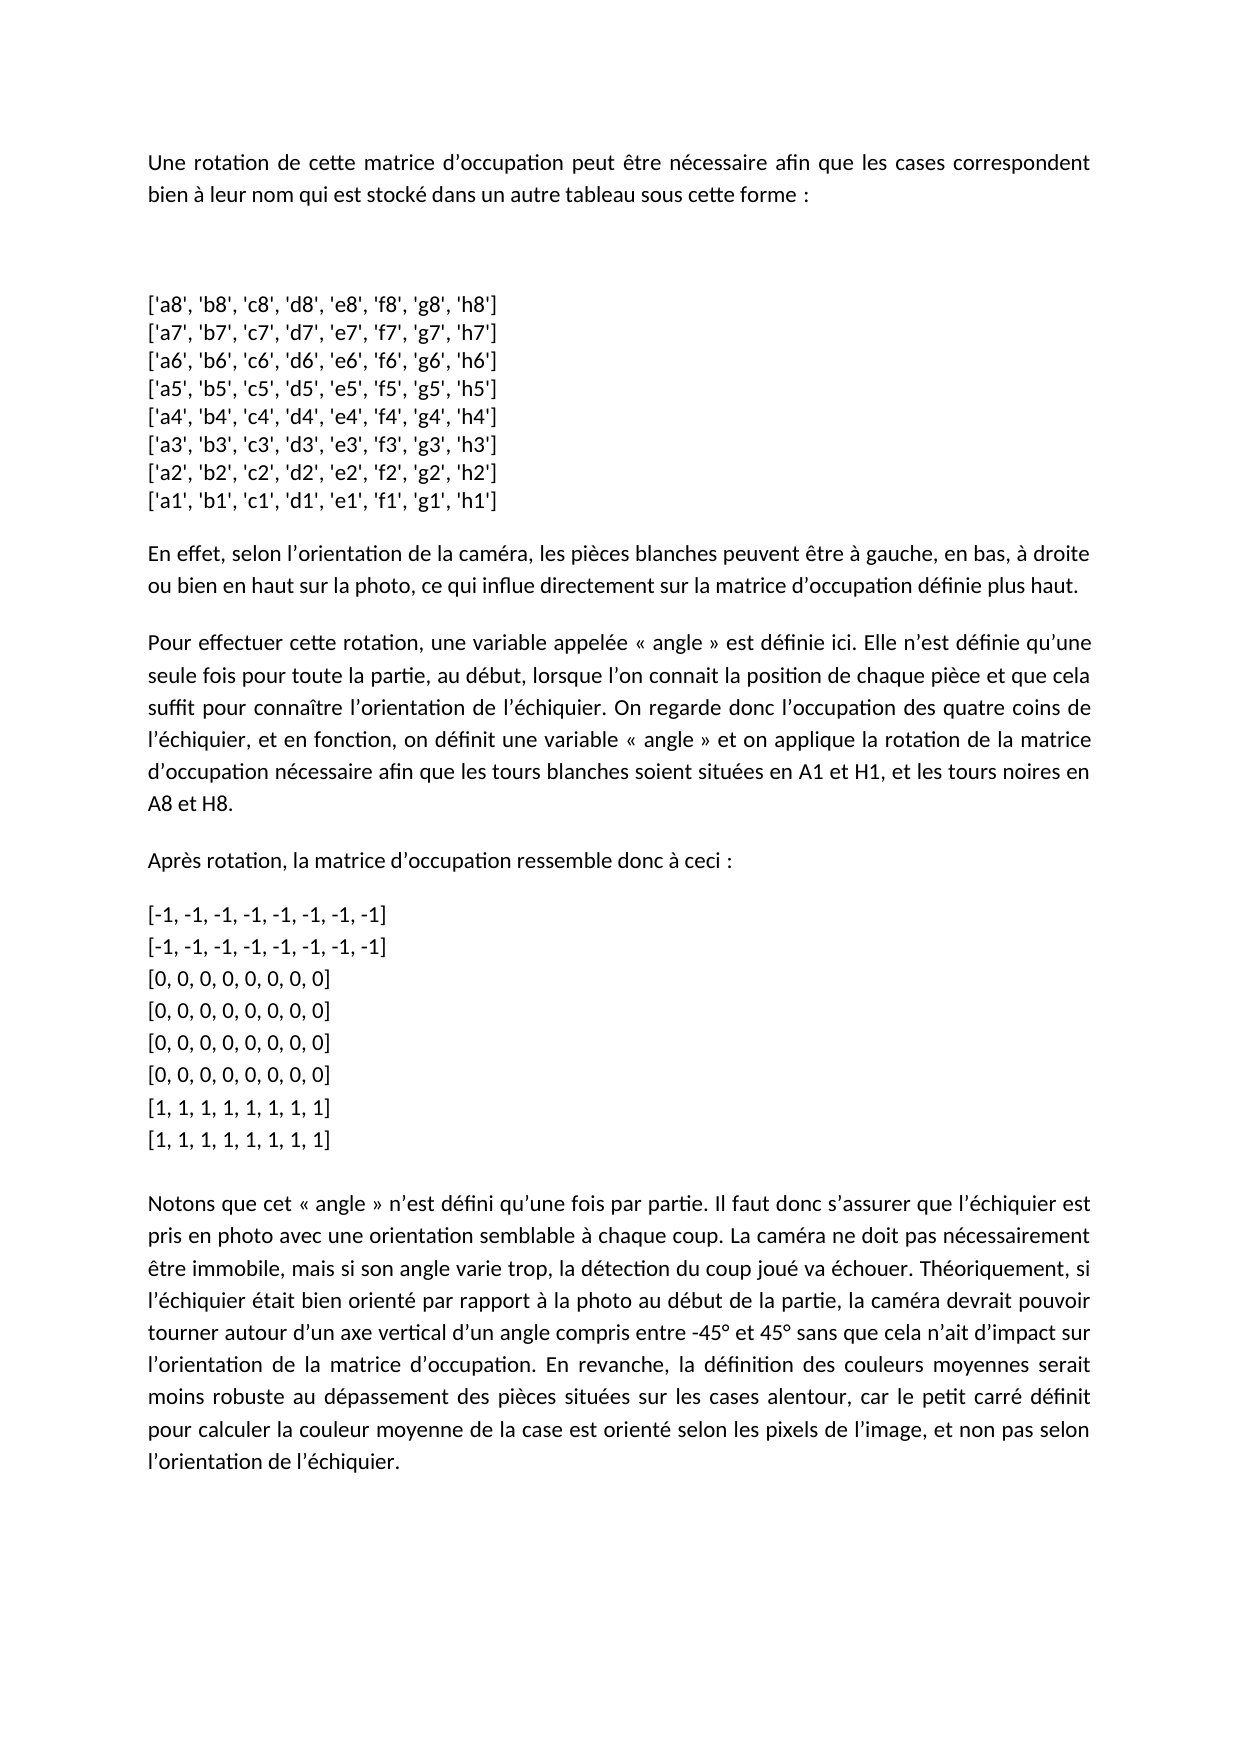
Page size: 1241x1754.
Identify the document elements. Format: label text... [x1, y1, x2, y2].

text [0, 0, 0, 0, 0, 0, 0, 0] [148, 996, 1093, 1024]
text [1, 1, 1, 1, 1, 1, 1, 1] [148, 1125, 1093, 1153]
text Notons que cet « angle » n’est défini qu’une fois par partie. Il faut donc s’assurer que l’échiquier est pris en photo avec une orientation semblable à chaque coup. La caméra ne doit pas nécessairement être immobile, mais si son angle varie trop, la détection du coup joué va échouer. Théoriquement, si l’échiquier était bien orienté par rapport à la photo au début de la partie, la caméra devrait pouvoir tourner autour d’un axe vertical d’un angle compris entre -45° et 45° sans que cela n’ait d’impact sur l’orientation de la matrice d’occupation. En revanche, la définition des couleurs moyennes serait moins robuste au dépassement des pièces situées sur les cases alentour, car le petit carré définit pour calculer la couleur moyenne de la case est orienté selon les pixels de l’image, et non pas selon l’orientation de l’échiquier. [148, 1189, 1093, 1475]
text ['a2', 'b2', 'c2', 'd2', 'e2', 'f2', 'g2', 'h2'] [148, 458, 1093, 486]
text ['a1', 'b1', 'c1', 'd1', 'e1', 'f1', 'g1', 'h1'] [148, 486, 1093, 514]
text ['a5', 'b5', 'c5', 'd5', 'e5', 'f5', 'g5', 'h5'] [148, 374, 1093, 402]
text Après rotation, la matrice d’occupation ressemble donc à ceci : [148, 847, 1093, 875]
text En effet, selon l’orientation de la caméra, les pièces blanches peuvent être à gauche, en bas, à droite ou bien en haut sur la photo, ce qui influe directement sur la matrice d’occupation définie plus haut. [148, 539, 1093, 599]
text ['a7', 'b7', 'c7', 'd7', 'e7', 'f7', 'g7', 'h7'] [148, 318, 1093, 346]
text [-1, -1, -1, -1, -1, -1, -1, -1] [148, 900, 1093, 928]
text Pour effectuer cette rotation, une variable appelée « angle » est définie ici. Elle n’est définie qu’une seule fois pour toute la partie, au début, lorsque l’on connait la position de chaque pièce et que cela suffit pour connaître l’orientation de l’échiquier. On regarde donc l’occupation des quatre coins de l’échiquier, et en fonction, on définit une variable « angle » et on applique la rotation de la matrice d’occupation nécessaire afin que les tours blanches soient situées en A1 et H1, et les tours noires en A8 et H8. [148, 628, 1093, 817]
text [0, 0, 0, 0, 0, 0, 0, 0] [148, 1028, 1093, 1056]
text ['a4', 'b4', 'c4', 'd4', 'e4', 'f4', 'g4', 'h4'] [148, 402, 1093, 430]
text [0, 0, 0, 0, 0, 0, 0, 0] [148, 1061, 1093, 1089]
text [1, 1, 1, 1, 1, 1, 1, 1] [148, 1093, 1093, 1121]
text ['a3', 'b3', 'c3', 'd3', 'e3', 'f3', 'g3', 'h3'] [148, 430, 1093, 458]
text Une rotation de cette matrice d’occupation peut être nécessaire afin que les cases correspondent bien à leur nom qui est stocké dans un autre tableau sous cette forme : [148, 148, 1093, 208]
text [-1, -1, -1, -1, -1, -1, -1, -1] [148, 932, 1093, 960]
text ['a8', 'b8', 'c8', 'd8', 'e8', 'f8', 'g8', 'h8'] [148, 290, 1093, 318]
text ['a6', 'b6', 'c6', 'd6', 'e6', 'f6', 'g6', 'h6'] [148, 346, 1093, 374]
text [0, 0, 0, 0, 0, 0, 0, 0] [148, 964, 1093, 992]
